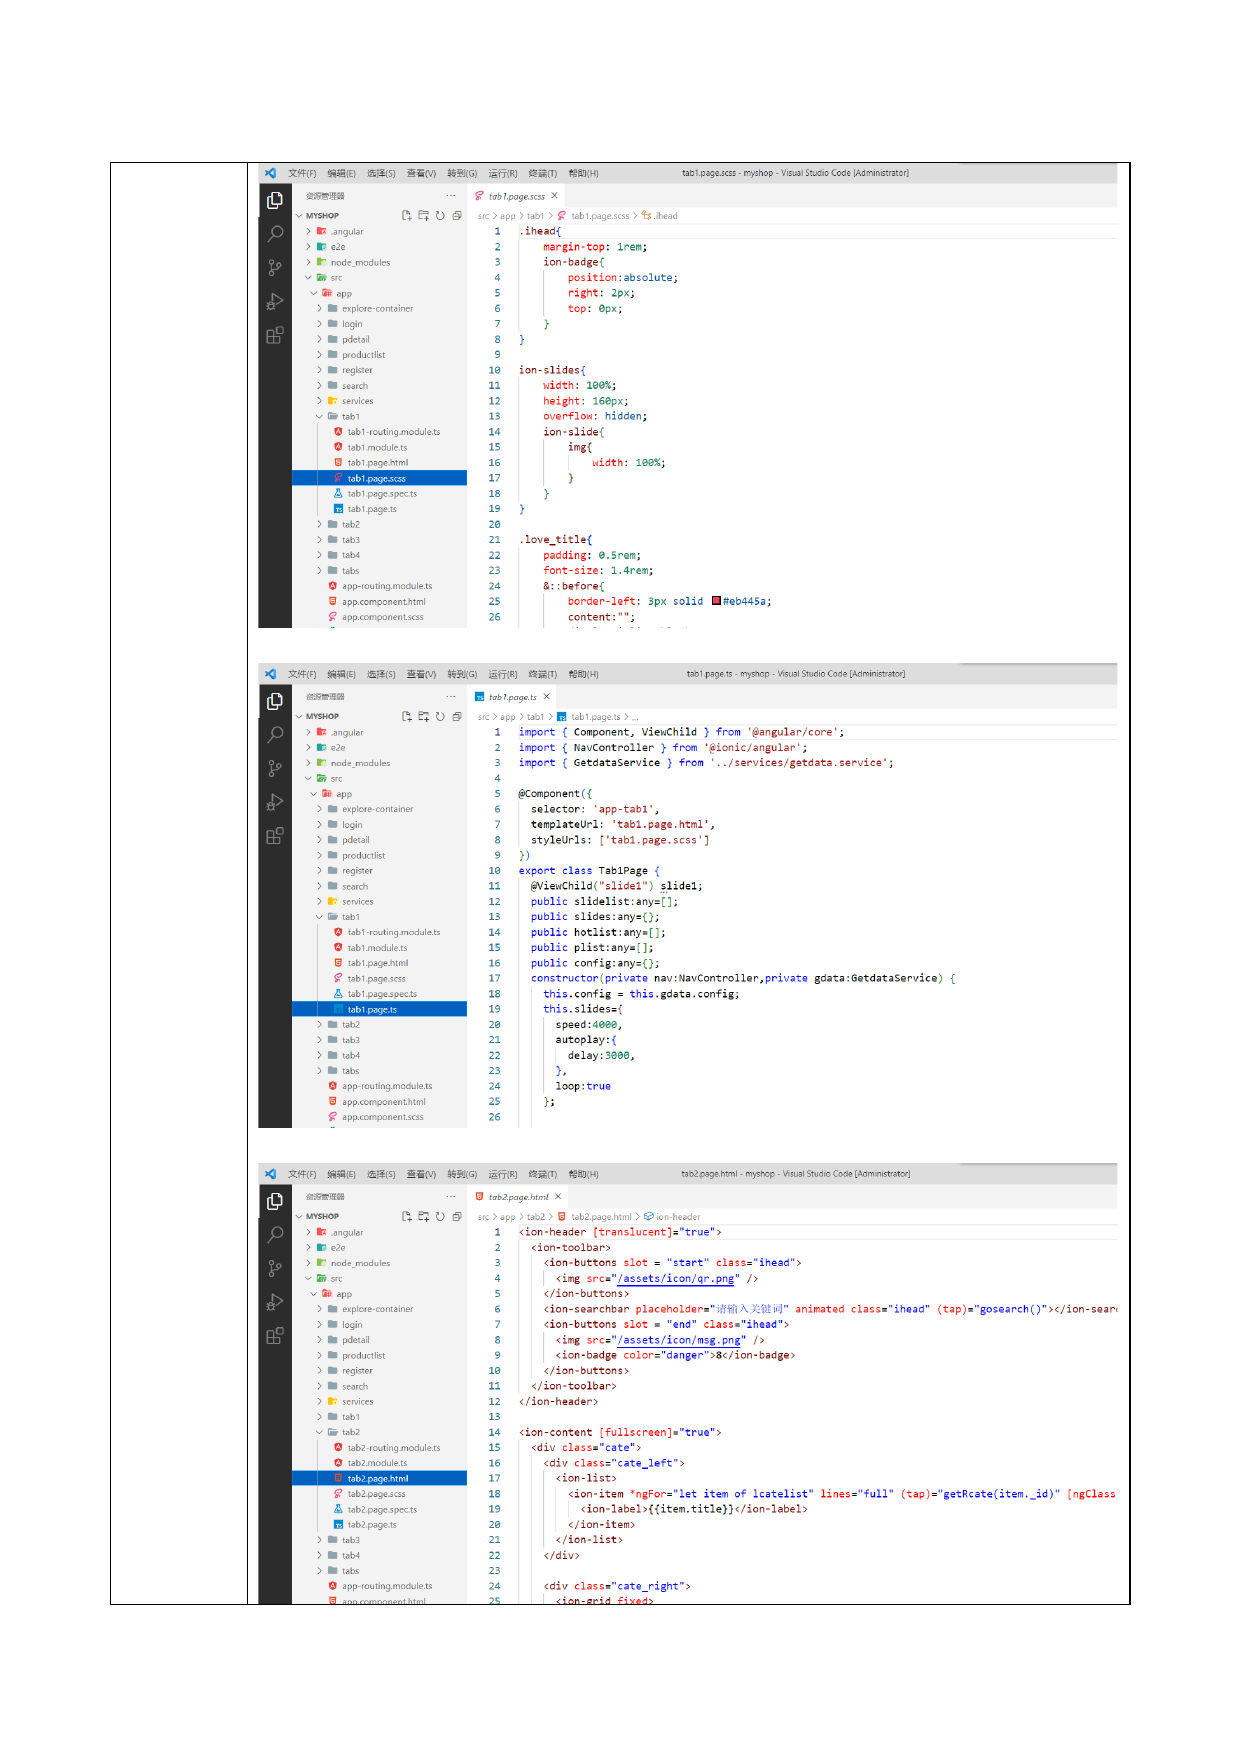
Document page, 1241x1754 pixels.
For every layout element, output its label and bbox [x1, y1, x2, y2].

picture [258, 1163, 1118, 1604]
table_cell [248, 163, 1129, 1604]
picture [258, 163, 1118, 628]
table_cell [111, 163, 247, 1604]
picture [258, 663, 1118, 1128]
